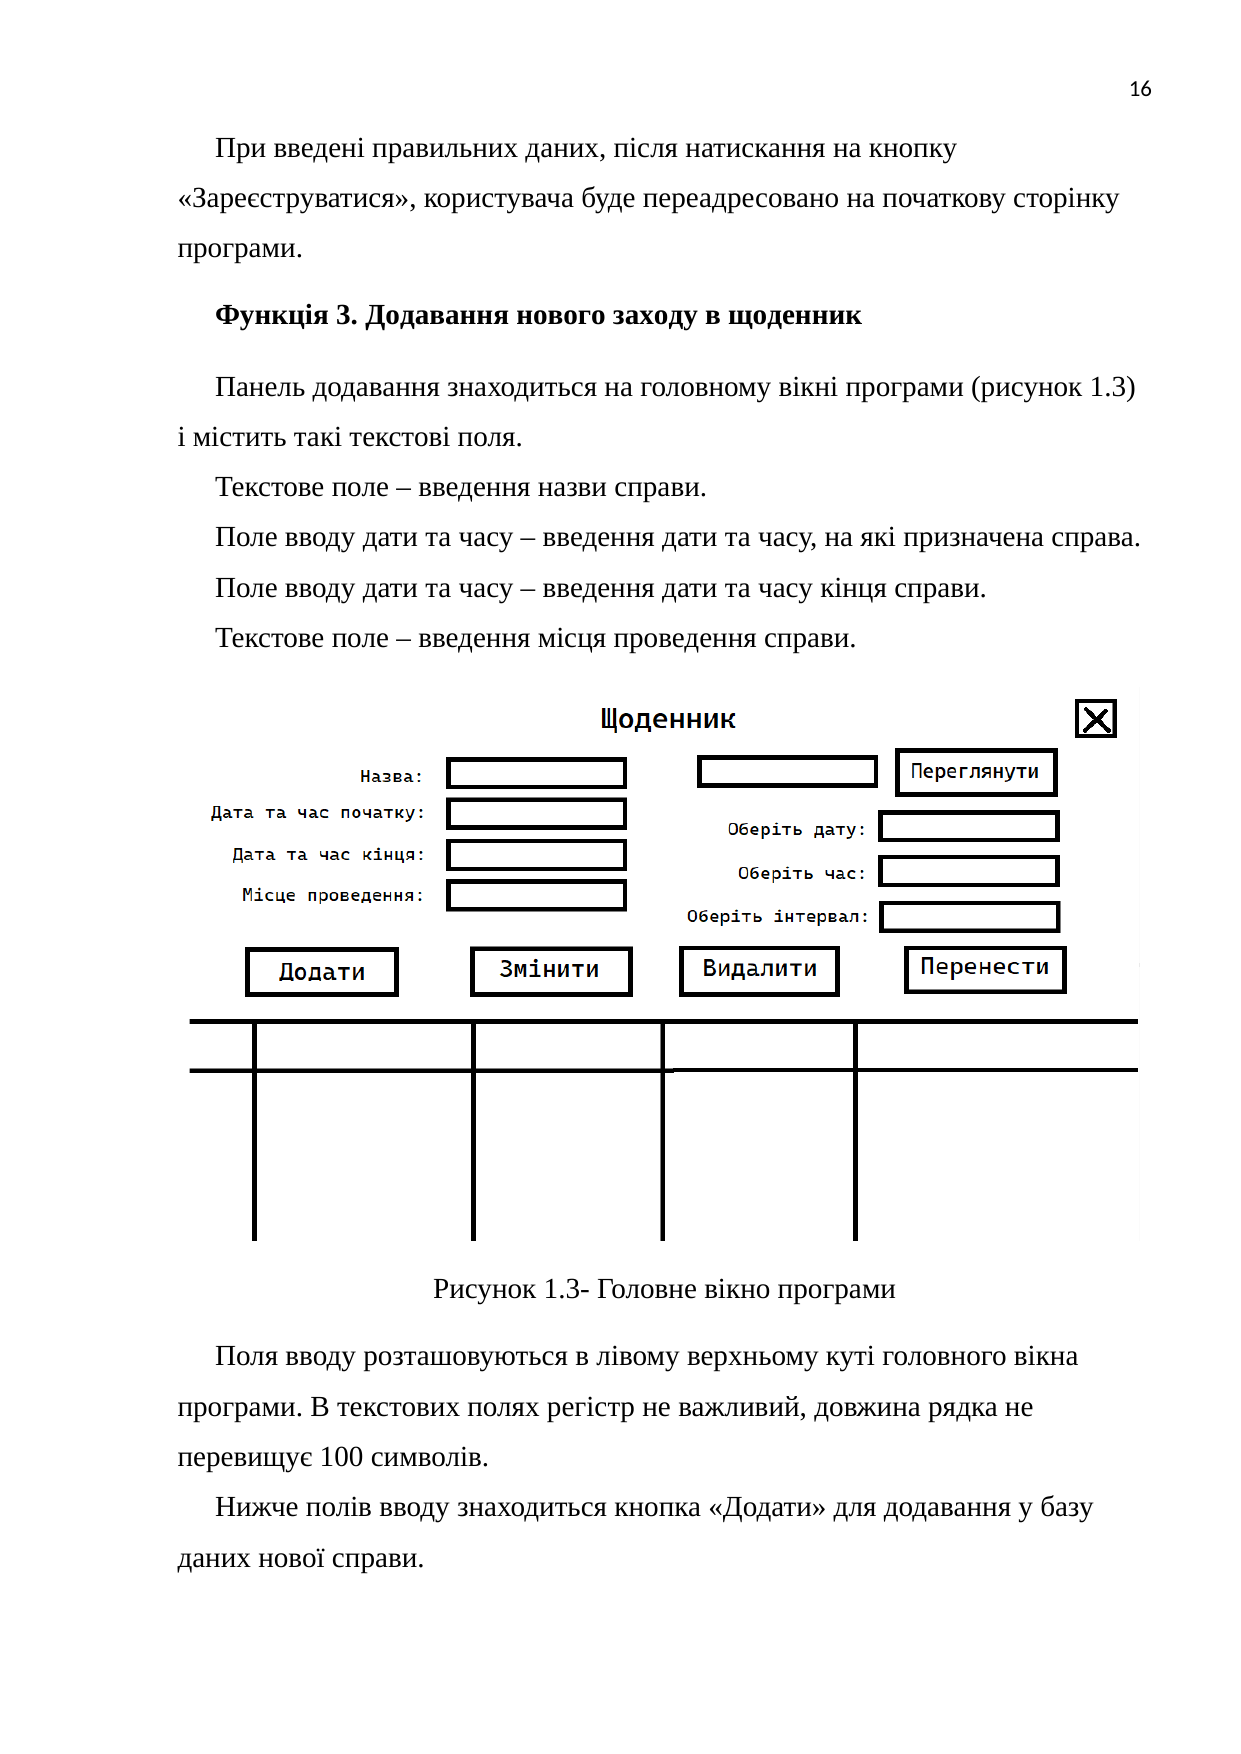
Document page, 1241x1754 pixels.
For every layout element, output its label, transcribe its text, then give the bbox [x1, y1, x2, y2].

text Текстове поле – введення назви справи. [177, 469, 1152, 503]
text Поле вводу дати та часу – введення дати та часу, на які призначена справа. [177, 519, 1152, 553]
text Текстове поле – введення місця проведення справи. [177, 620, 1152, 654]
text Функція 3. Додавання нового заходу в щоденник [177, 297, 1152, 331]
text Рисунок 1.3- Головне вікно програми [177, 1272, 1152, 1305]
text Панель додавання знаходиться на головному вікні програми (рисунок 1.3) і містить такі текстові поля. [177, 369, 1152, 452]
text Нижче полів вводу знаходиться кнопка «Додати» для додавання у базу даних нової справи. [177, 1489, 1152, 1573]
text Поля вводу розташовуються в лівому верхньому куті головного вікна програми. В текстових полях регістр не важливий, довжина рядка не перевищує 100 символів. [177, 1338, 1152, 1473]
text Поле вводу дати та часу – введення дати та часу кінця справи. [177, 570, 1152, 603]
text При введені правильних даних, після натискання на кнопку «Зареєструватися», користувача буде переадресовано на початкову сторінку програми. [177, 130, 1152, 264]
picture [189, 687, 1140, 1241]
